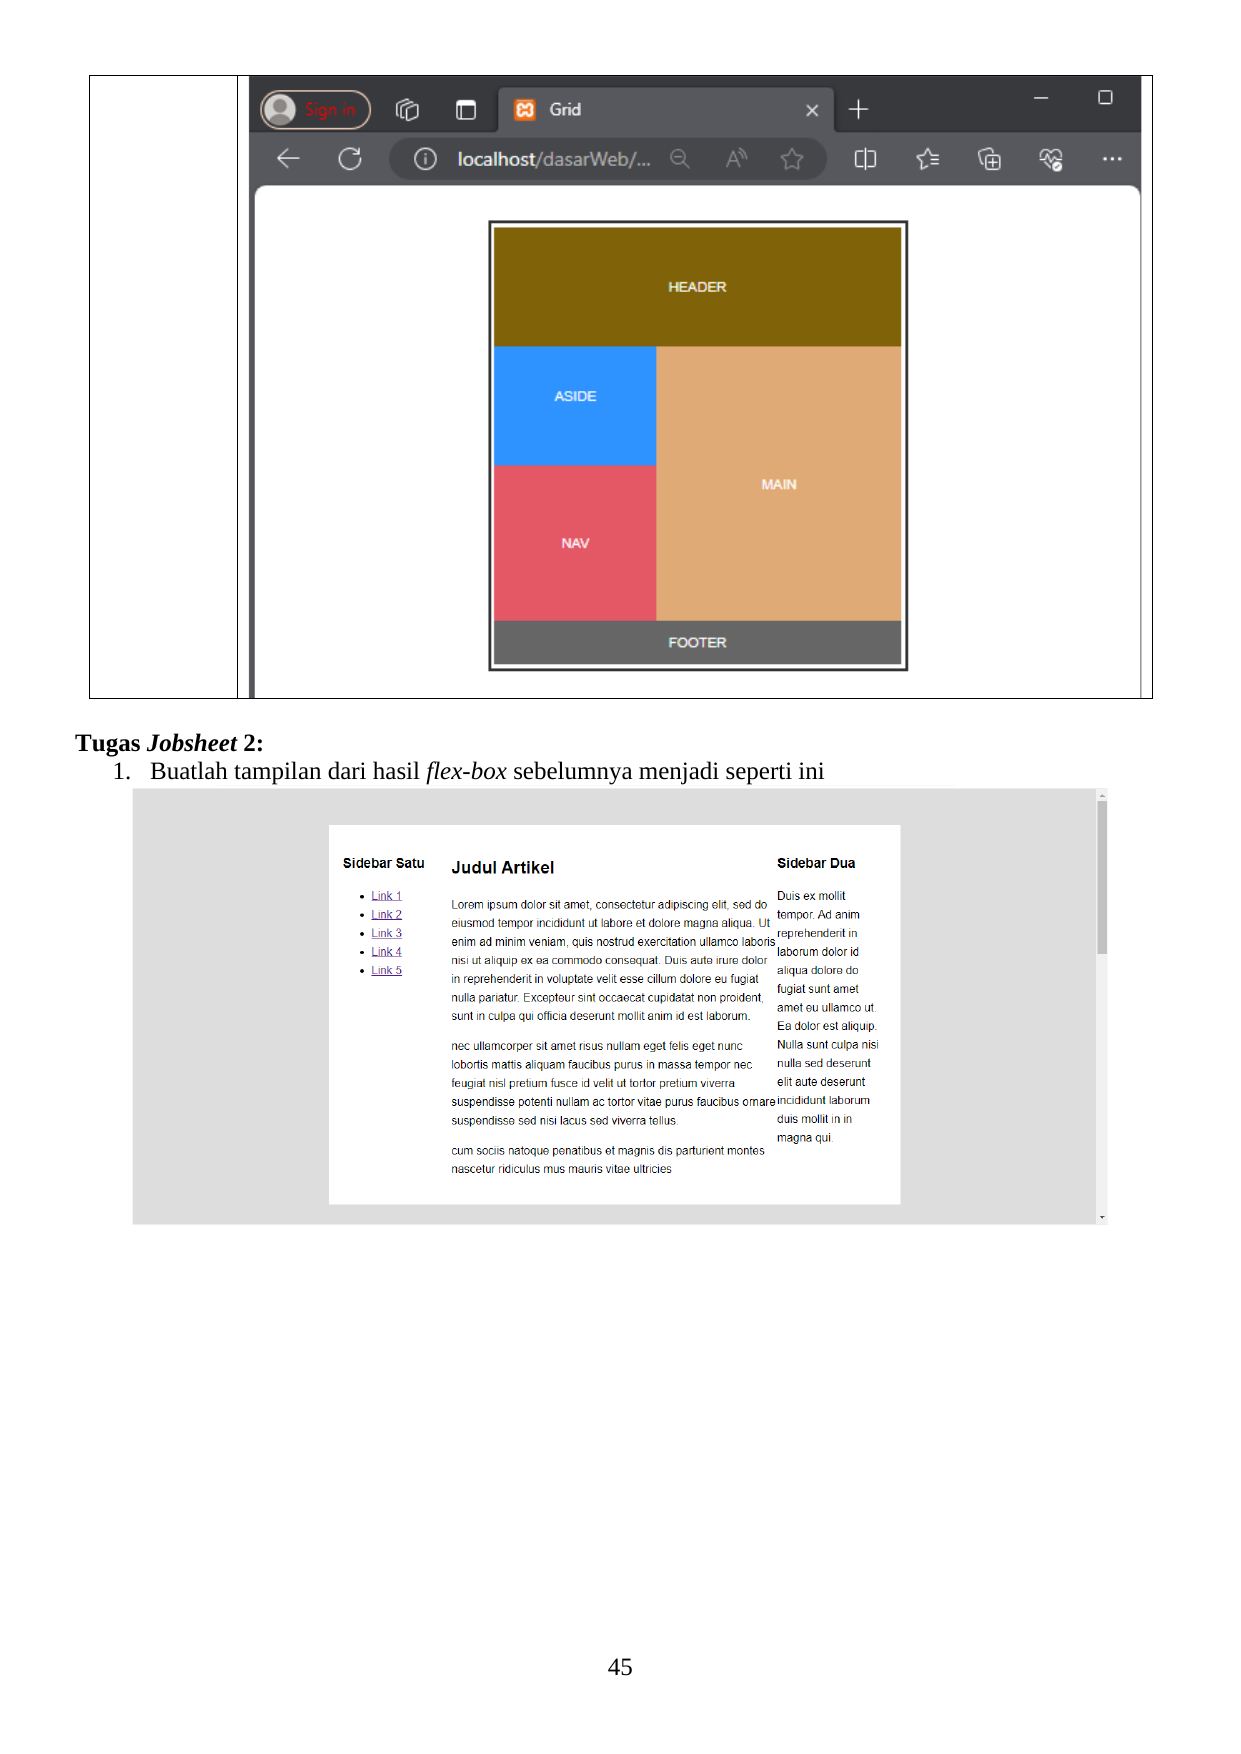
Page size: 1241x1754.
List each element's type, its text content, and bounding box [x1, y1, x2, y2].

list Buatlah tampilan dari hasil flex-box sebelumnya menjadi seperti ini [112, 756, 1165, 785]
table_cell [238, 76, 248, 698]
picture [248, 76, 1142, 698]
picture [132, 785, 1108, 1229]
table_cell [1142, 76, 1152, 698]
text Tugas Jobsheet 2: [75, 728, 1165, 756]
table_cell 5 [90, 76, 237, 698]
